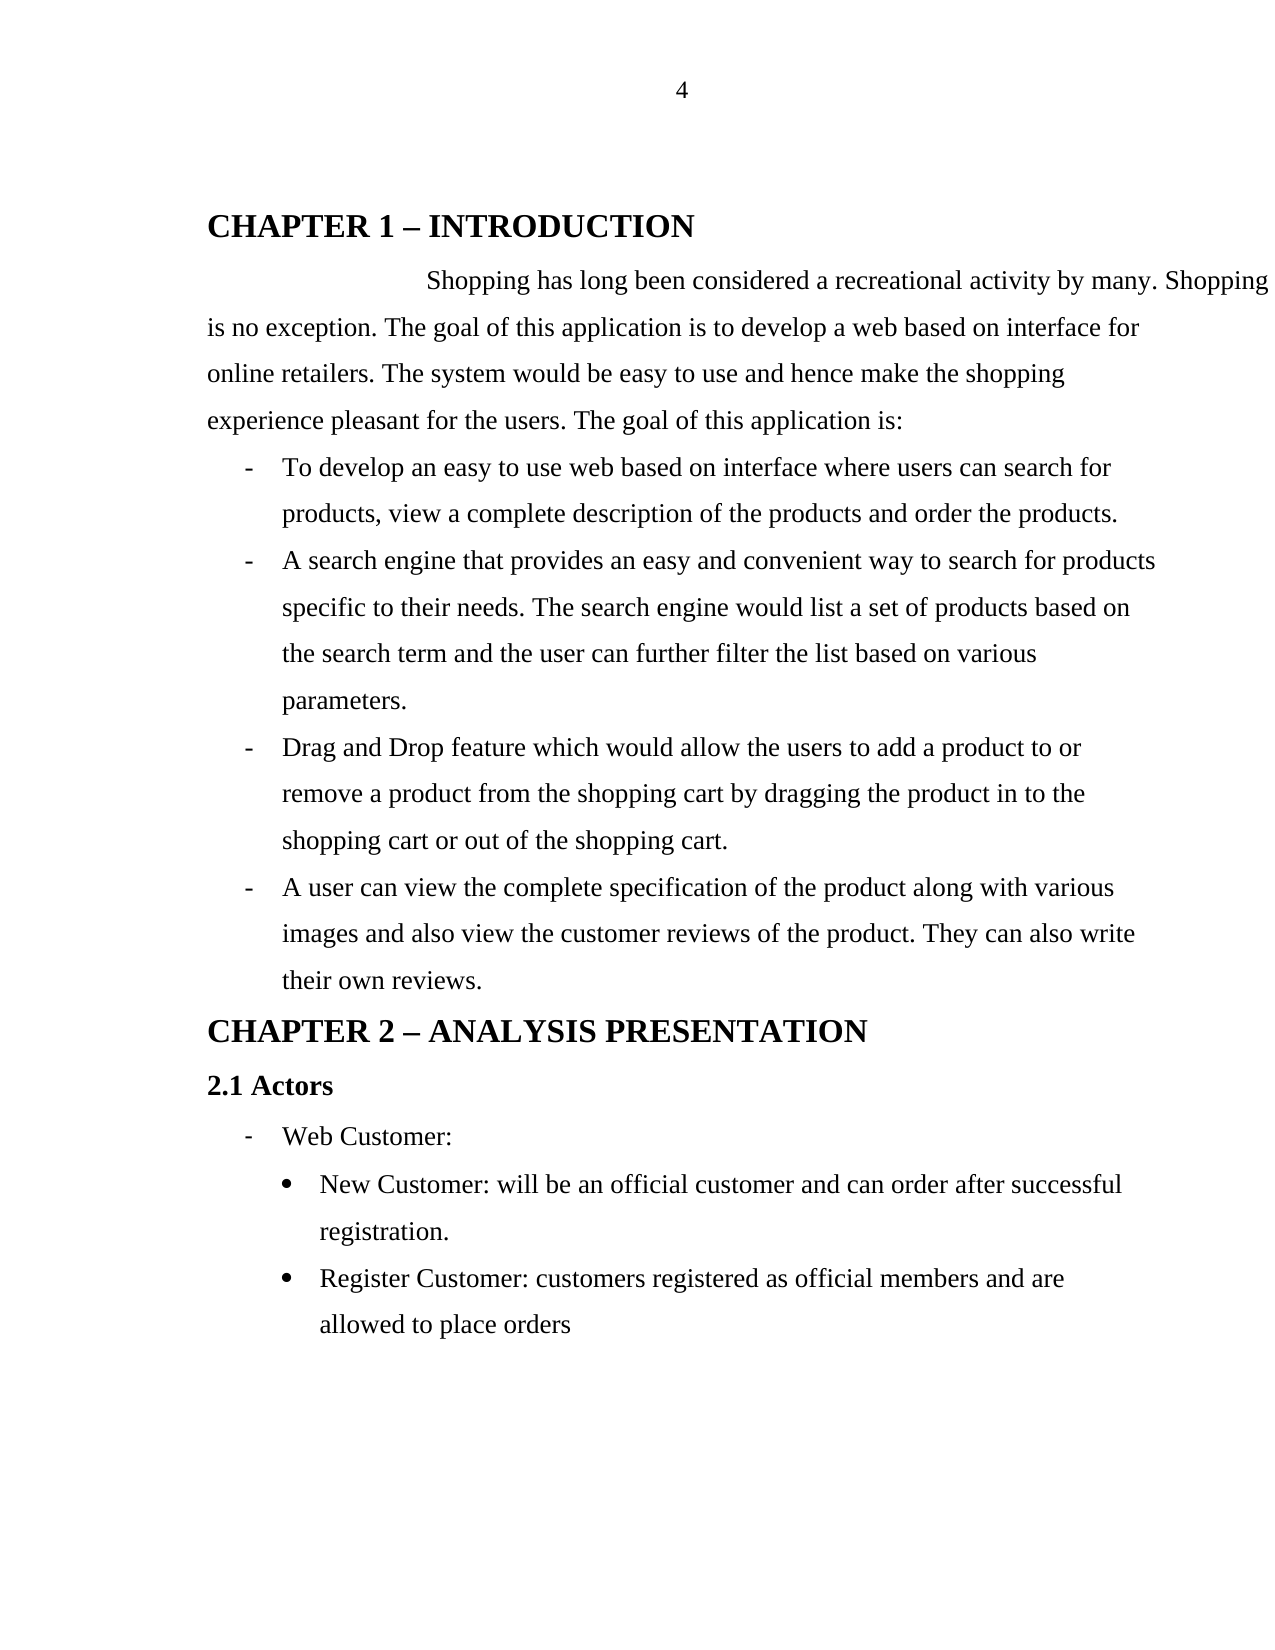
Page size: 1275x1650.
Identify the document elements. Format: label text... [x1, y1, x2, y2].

text 2.1 Actors [207, 1068, 1157, 1102]
list A search engine that provides an easy and convenient way to search for products specific to their needs. The search engine would list a set of products based on the search term and the user can further filter the list based on various parameters. [244, 544, 1157, 715]
text CHAPTER 1 – INTRODUCTION [207, 207, 1157, 245]
list Web Customer: [244, 1119, 1157, 1152]
text CHAPTER 2 – ANALYSIS PRESENTATION [207, 1011, 1157, 1049]
list Drag and Drop feature which would allow the users to add a product to or remove a product from the shopping cart by dragging the product in to the shopping cart or out of the shopping cart. [244, 731, 1157, 855]
list Register Customer: customers registered as official members and are allowed to place orders [282, 1262, 1157, 1339]
list A user can view the complete specification of the product along with various images and also view the customer reviews of the product. They can also write their own reviews. [244, 871, 1157, 995]
list New Customer: will be an official customer and can order after successful registration. [282, 1168, 1157, 1246]
list To develop an easy to use web based on interface where users can search for products, view a complete description of the products and order the products. [244, 451, 1157, 529]
text Shopping has long been considered a recreational activity by many. Shopping online is no exception. The goal of this application is to develop a web based on interface for online retailers. The system would be easy to use and hence make the shopping experience pleasant for the users. The goal of this application is: [207, 264, 1157, 435]
